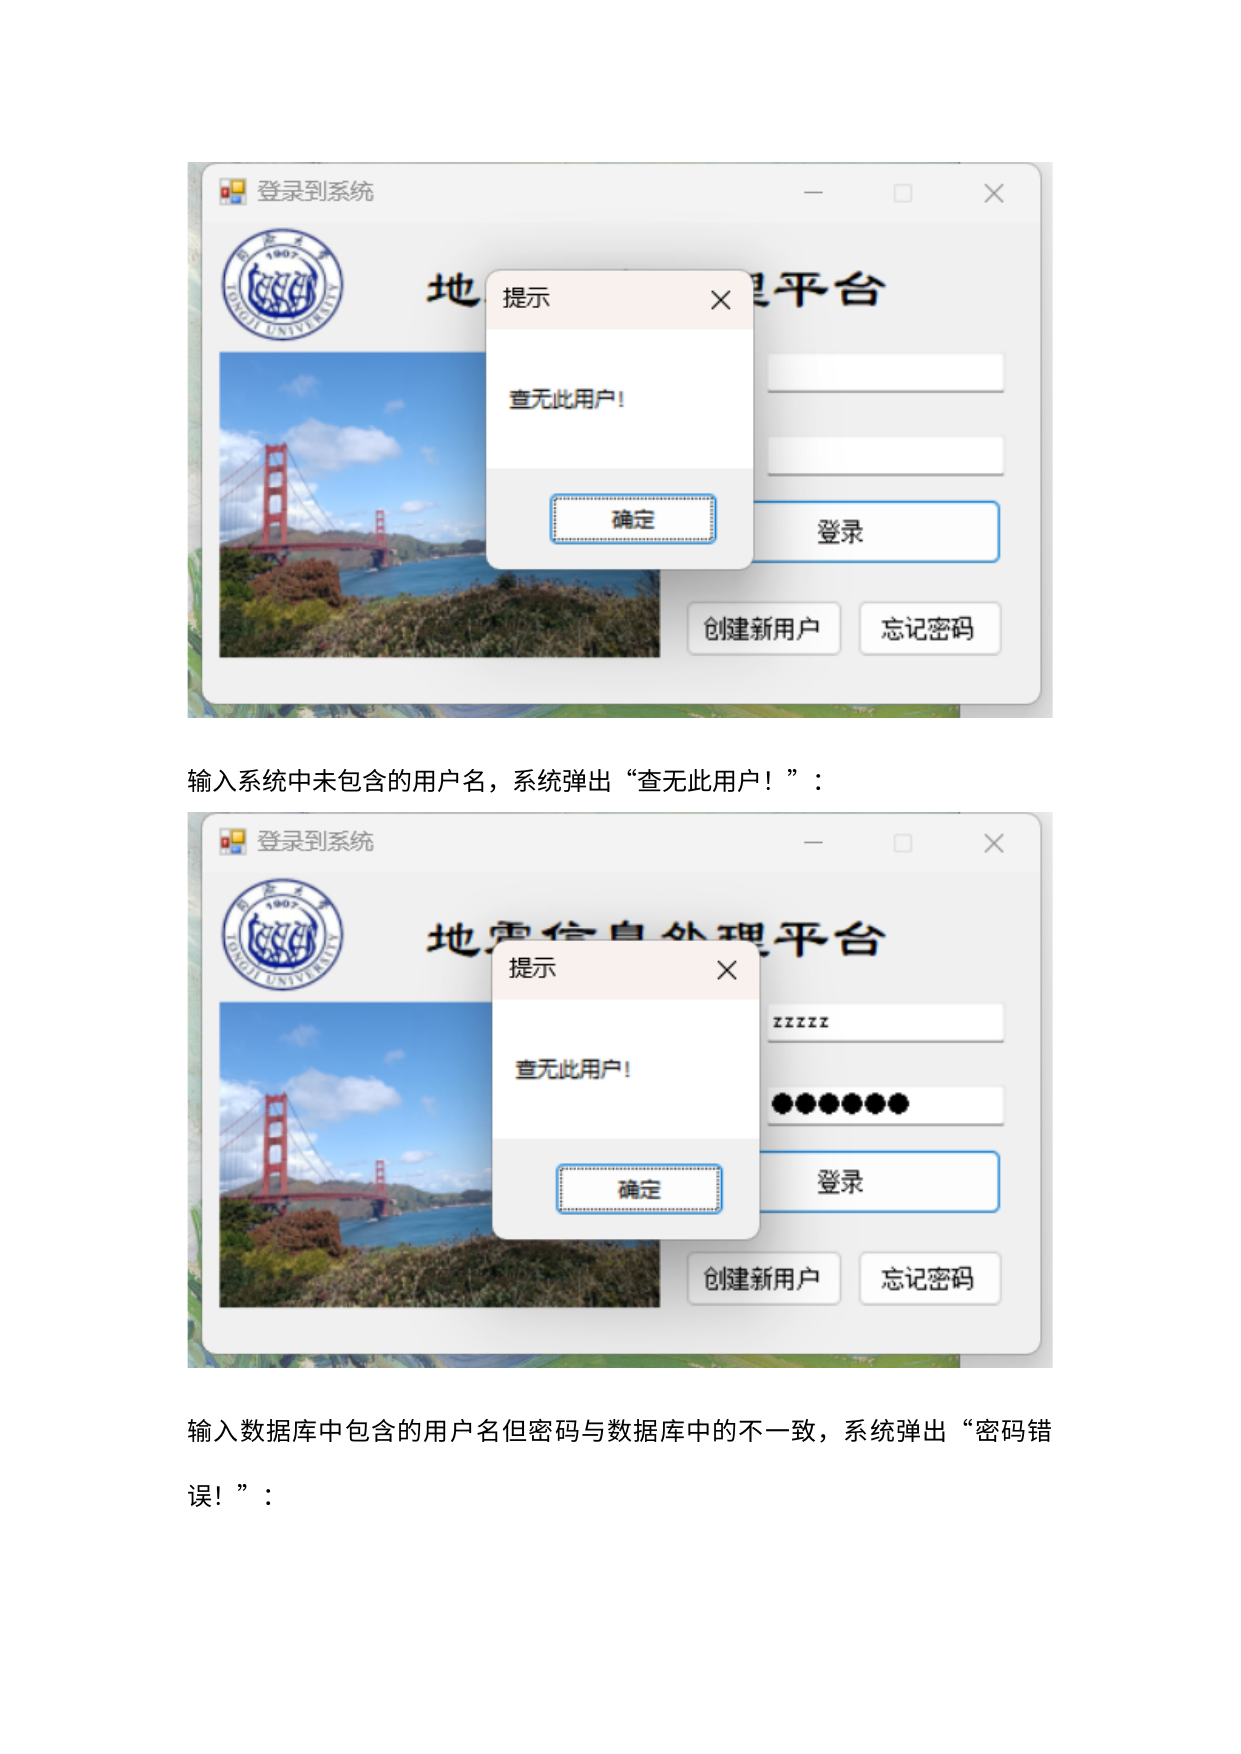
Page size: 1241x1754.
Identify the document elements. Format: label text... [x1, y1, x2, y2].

picture [187, 812, 1053, 1368]
text 输入系统中未包含的用户名，系统弹出“查无此用户！”： [187, 747, 1053, 812]
text 输入数据库中包含的用户名但密码与数据库中的不一致，系统弹出“密码错误！”： [187, 1397, 1053, 1527]
picture [187, 162, 1053, 718]
